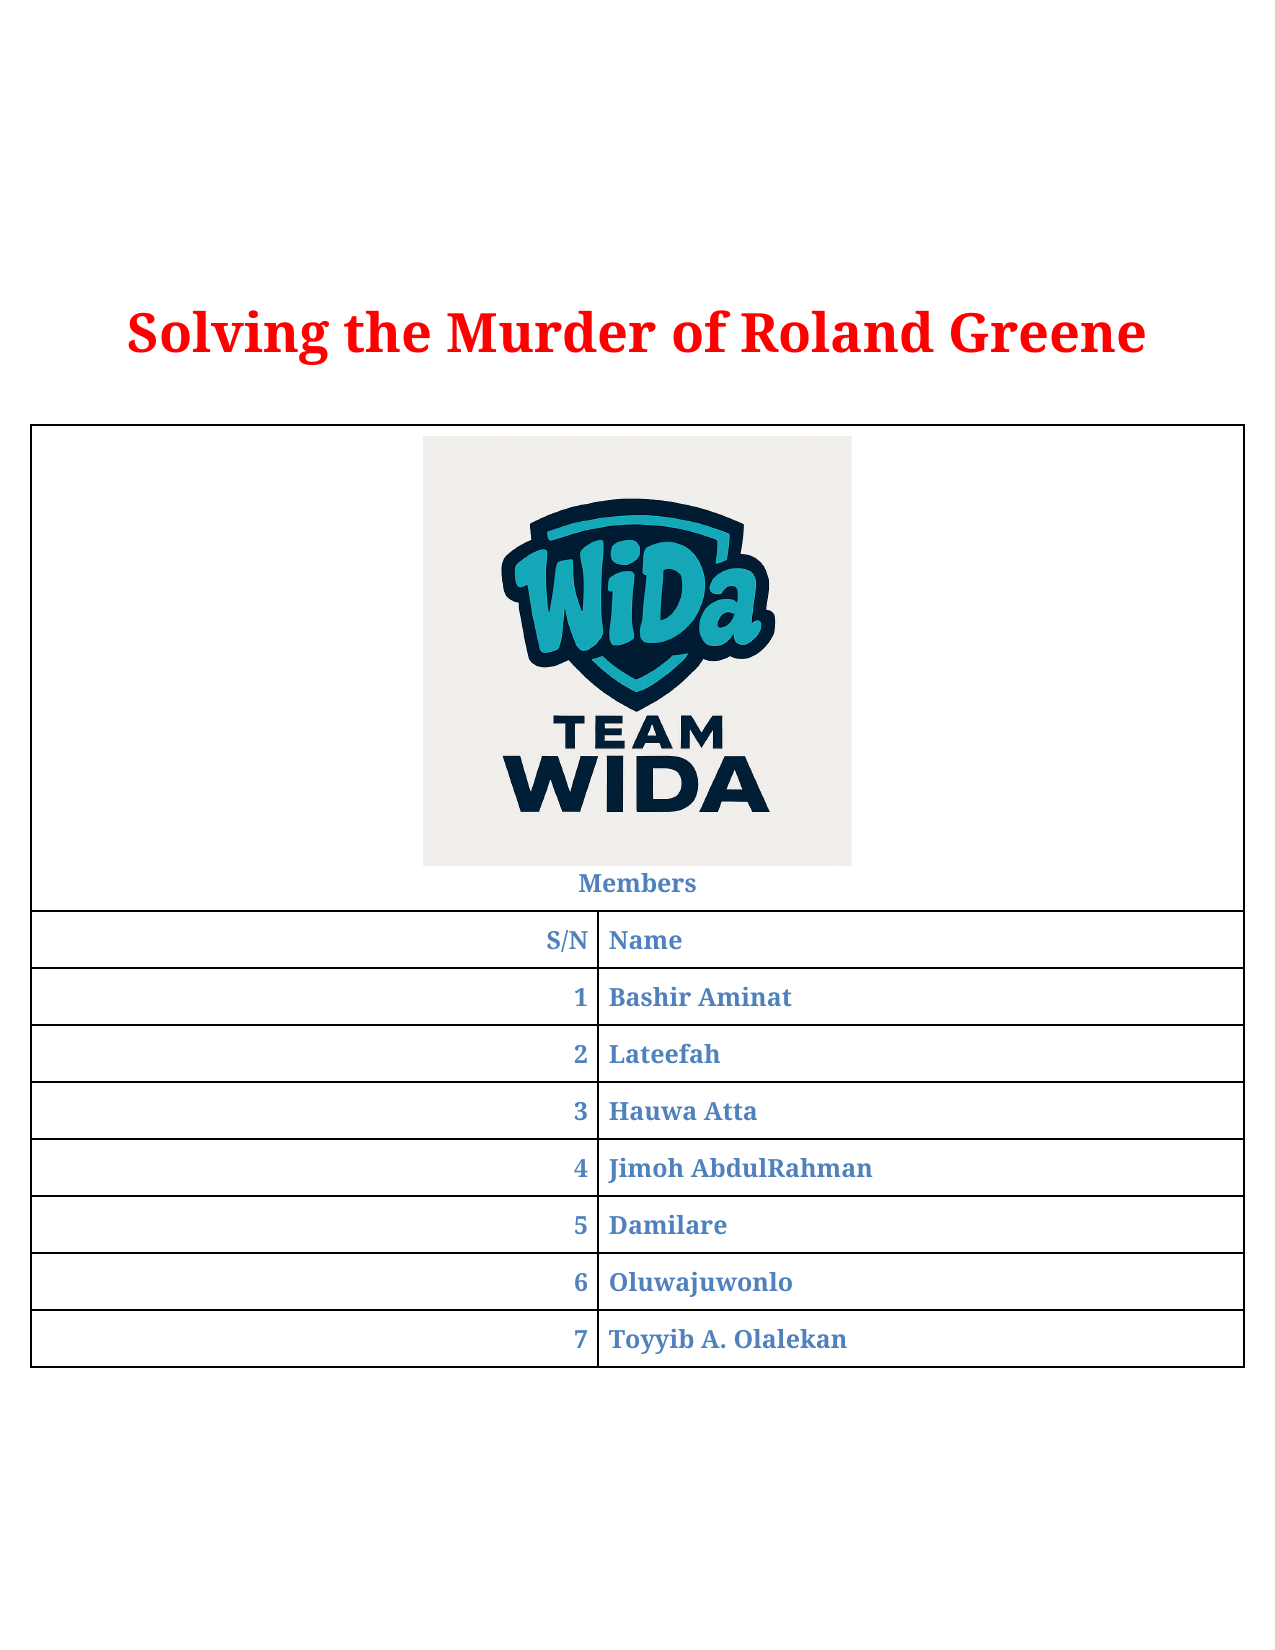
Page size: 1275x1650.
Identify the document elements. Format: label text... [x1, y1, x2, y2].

table_cell 3 [32, 1083, 597, 1138]
table_cell Hauwa Atta [599, 1083, 1243, 1138]
table_cell Oluwajuwonlo [599, 1254, 1243, 1309]
table_cell 6 [32, 1254, 597, 1309]
table_cell Damilare [599, 1197, 1243, 1252]
table_cell 2 [32, 1026, 597, 1081]
table_cell 1 [32, 969, 597, 1024]
table_cell Toyyib A. Olalekan [599, 1311, 1243, 1366]
table_cell Name [599, 912, 1243, 967]
subtitle Solving the Murder of Roland Greene [30, 295, 1245, 369]
table_cell Bashir Aminat [599, 969, 1243, 1024]
table_cell 5 [32, 1197, 597, 1252]
table_header Members [32, 426, 1243, 910]
table_cell S/N [32, 912, 597, 967]
table_cell Jimoh AbdulRahman [599, 1140, 1243, 1195]
picture [423, 436, 852, 866]
table_cell Lateefah [599, 1026, 1243, 1081]
table_cell 4 [32, 1140, 597, 1195]
table_cell 7 [32, 1311, 597, 1366]
